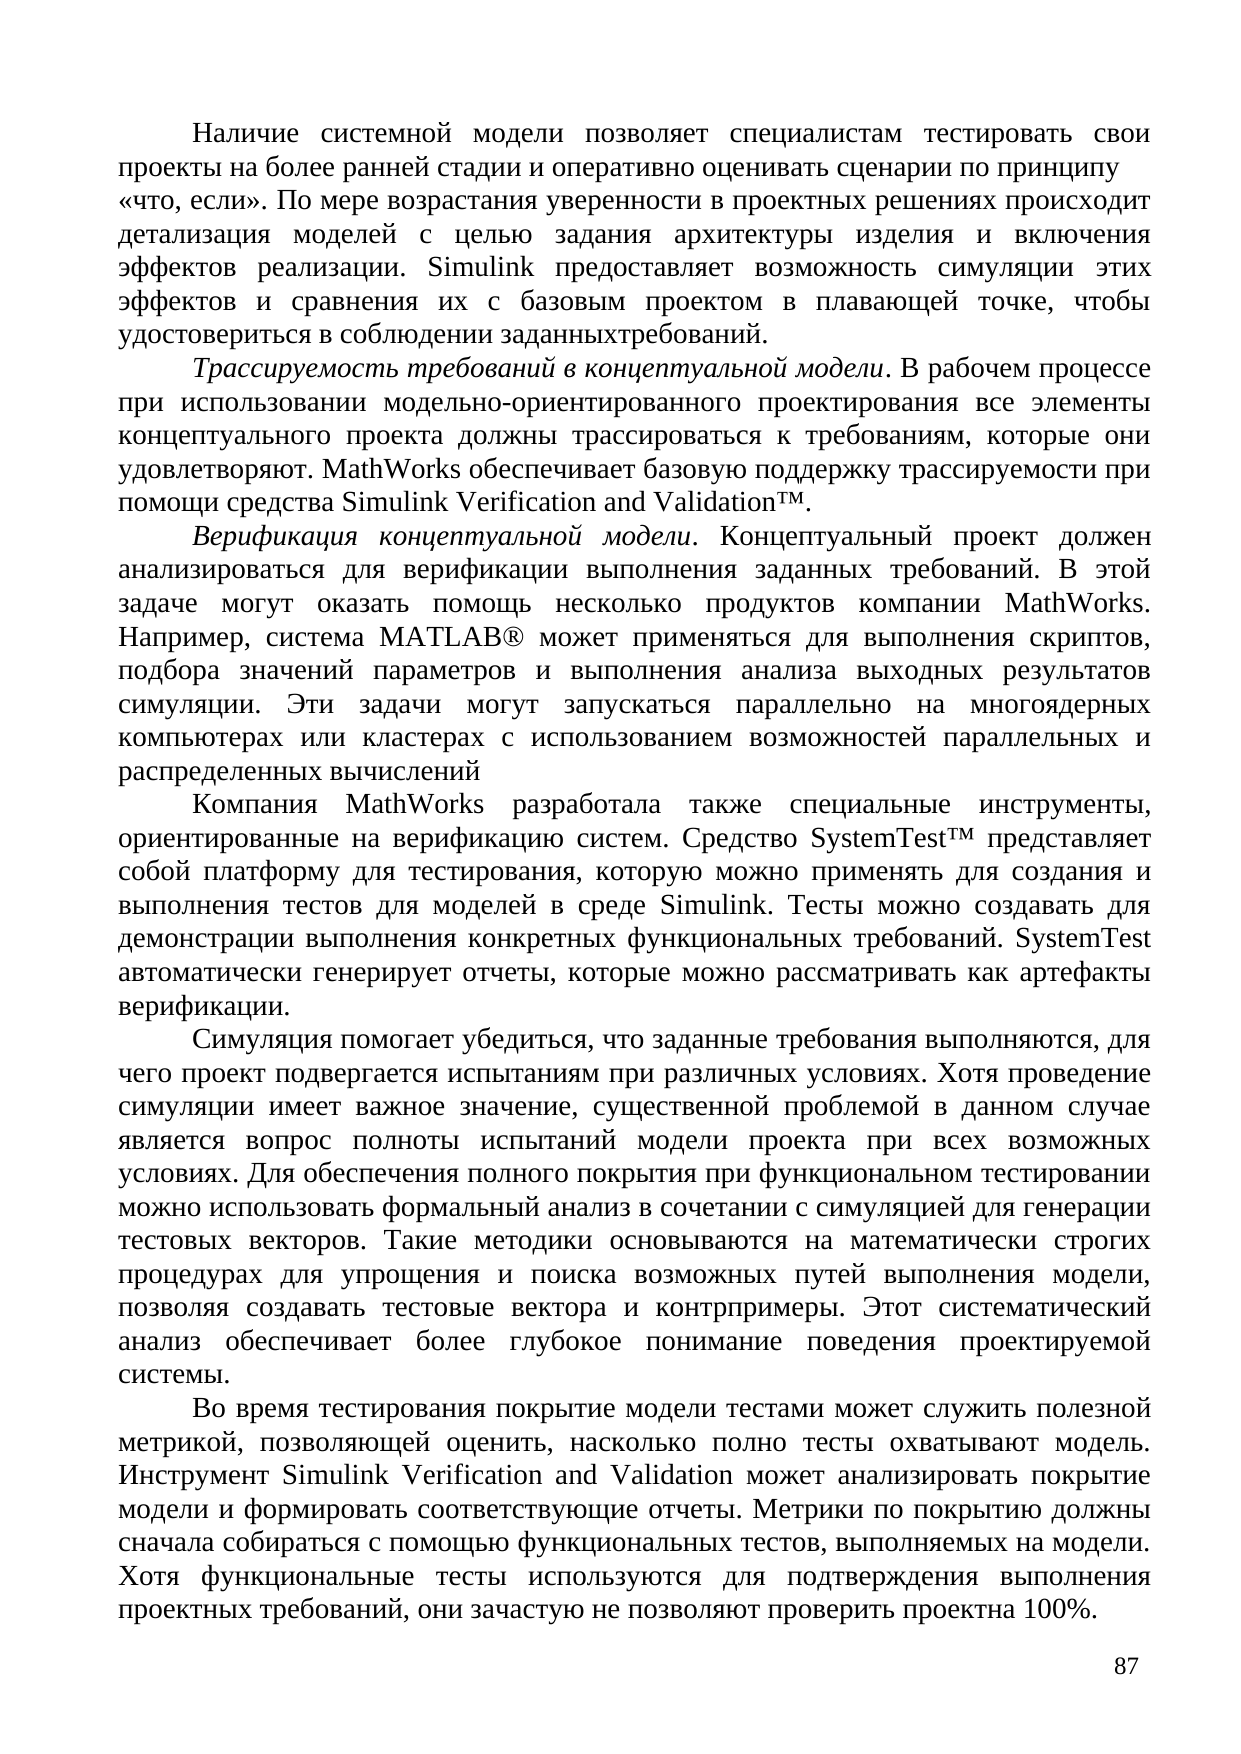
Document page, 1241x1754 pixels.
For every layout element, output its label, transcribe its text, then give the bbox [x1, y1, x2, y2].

text Верификация концептуальной модели. Концептуальный проект должен анализироваться для верификации выполнения заданных требований. В этой задаче могут оказать помощь несколько продуктов компании MathWorks. Например, система MATLAB® может применяться для выполнения скриптов, подбора значений параметров и выполнения анализа выходных результатов симуляции. Эти задачи могут запускаться параллельно на многоядерных компьютерах или кластерах с использованием возможностей параллельных и распределенных вычислений [118, 518, 1152, 786]
text Наличие системной модели позволяет специалистам тестировать свои проекты на более ранней стадии и оперативно оценивать сценарии по принципу [118, 115, 1152, 182]
text Симуляция помогает убедиться, что заданные требования выполняются, для чего проект подвергается испытаниям при различных условиях. Хотя проведение симуляции имеет важное значение, существенной проблемой в данном случае является вопрос полноты испытаний модели проекта при всех возможных условиях. Для обеспечения полного покрытия при функциональном тестировании можно использовать формальный анализ в сочетании с симуляцией для генерации тестовых векторов. Такие методики основываются на математически строгих процедурах для упрощения и поиска возможных путей выполнения модели, позволяя создавать тестовые вектора и контрпримеры. Этот систематический анализ обеспечивает более глубокое понимание поведения проектируемой системы. [118, 1021, 1152, 1390]
text Трассируемость требований в концептуальной модели. В рабочем процессе при использовании модельно-ориентированного проектирования все элементы концептуального проекта должны трассироваться к требованиям, которые они удовлетворяют. MathWorks обеспечивает базовую поддержку трассируемости при помощи средства Simulink Verification and Validation™. [118, 350, 1151, 518]
text Компания MathWorks разработала также специальные инструменты, ориентированные на верификацию систем. Средство SystemTest™ представляет собой платформу для тестирования, которую можно применять для создания и выполнения тестов для моделей в среде Simulink. Тесты можно создавать для демонстрации выполнения конкретных функциональных требований. SystemTest автоматически генерирует отчеты, которые можно рассматривать как артефакты верификации. [118, 786, 1152, 1021]
text «что, если». По мере возрастания уверенности в проектных решениях происходит детализация моделей с целью задания архитектуры изделия и включения эффектов реализации. Simulink предоставляет возможность симуляции этих эффектов и сравнения их с базовым проектом в плавающей точке, чтобы удостовериться в соблюдении заданныхтребований. [118, 182, 1152, 350]
text Во время тестирования покрытие модели тестами может служить полезной метрикой, позволяющей оценить, насколько полно тесты охватывают модель. Инструмент Simulink Verification and Validation может анализировать покрытие модели и формировать соответствующие отчеты. Метрики по покрытию должны сначала собираться с помощью функциональных тестов, выполняемых на модели. Хотя функциональные тесты используются для подтверждения выполнения проектных требований, они зачастую не позволяют проверить проектна 100%. [118, 1390, 1152, 1625]
